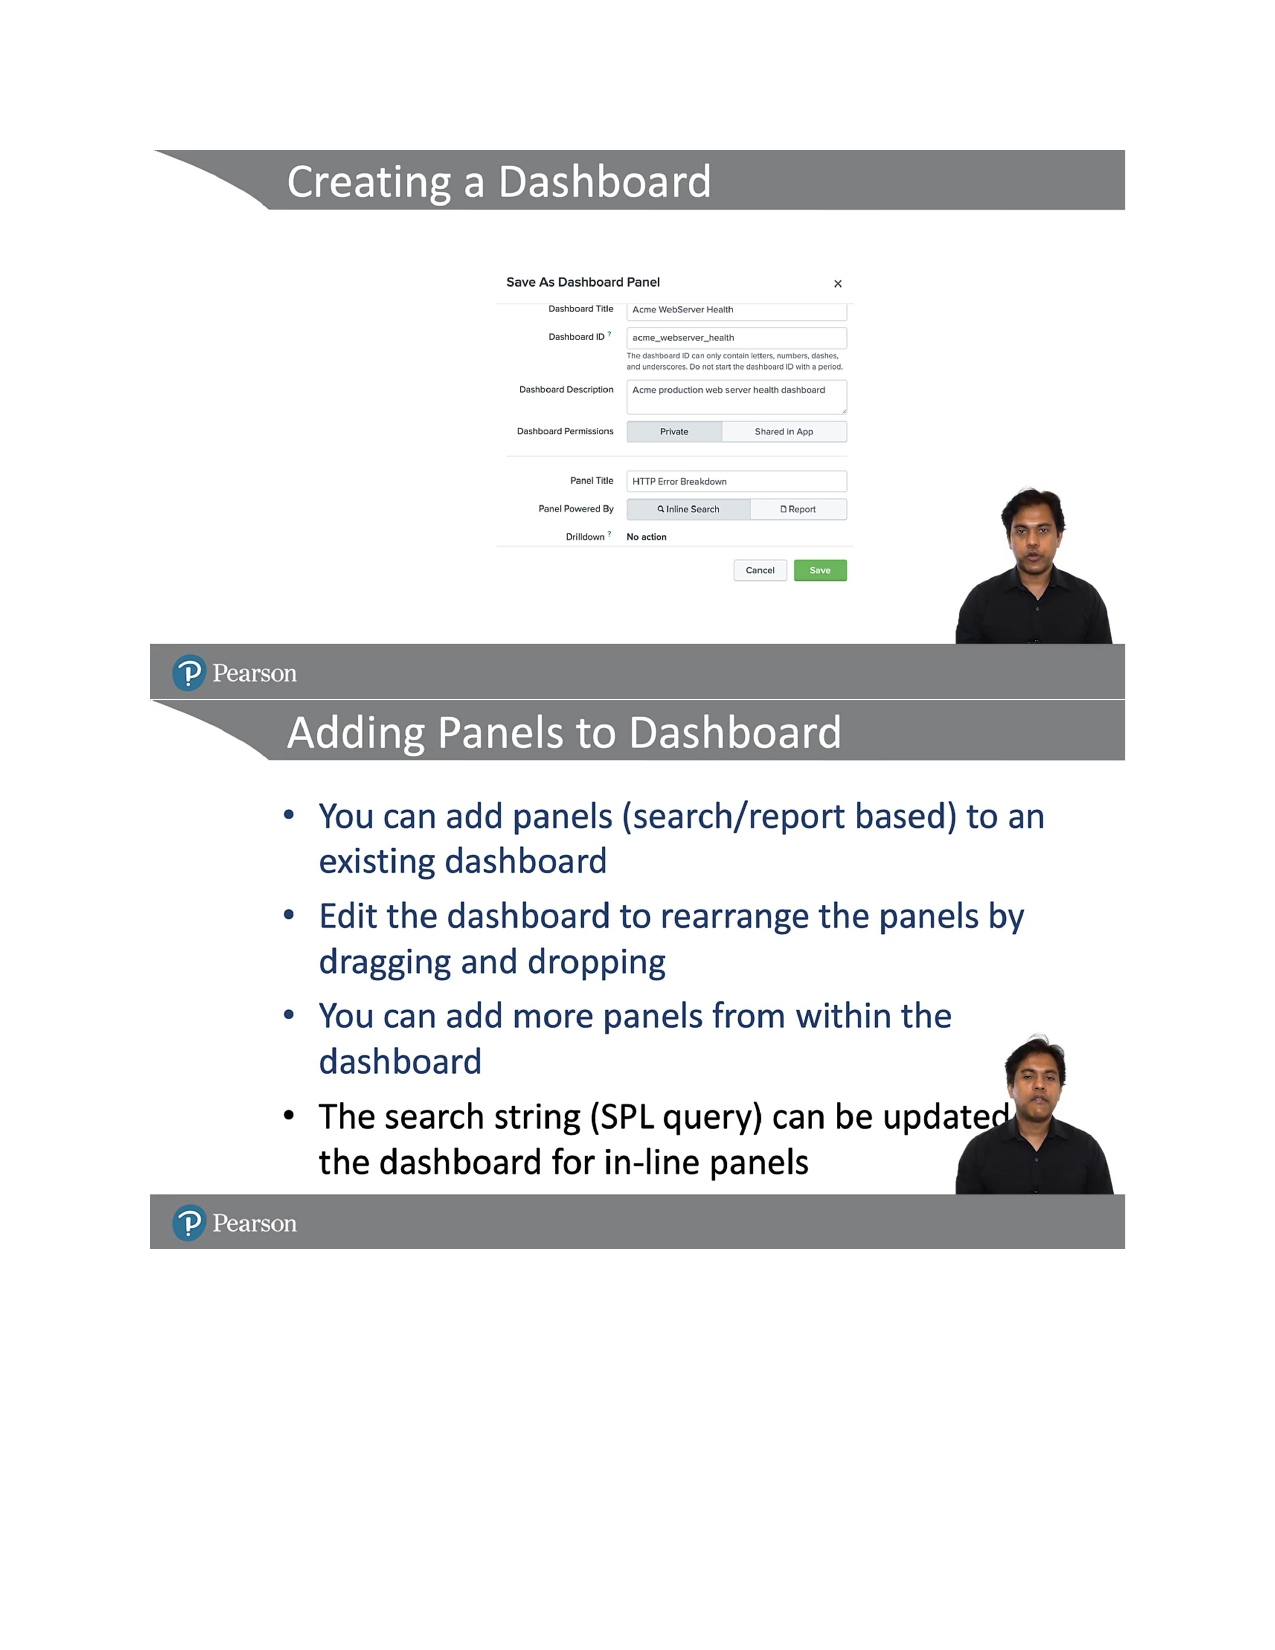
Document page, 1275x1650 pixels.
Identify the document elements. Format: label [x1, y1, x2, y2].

picture [150, 150, 1125, 699]
picture [150, 700, 1125, 1249]
